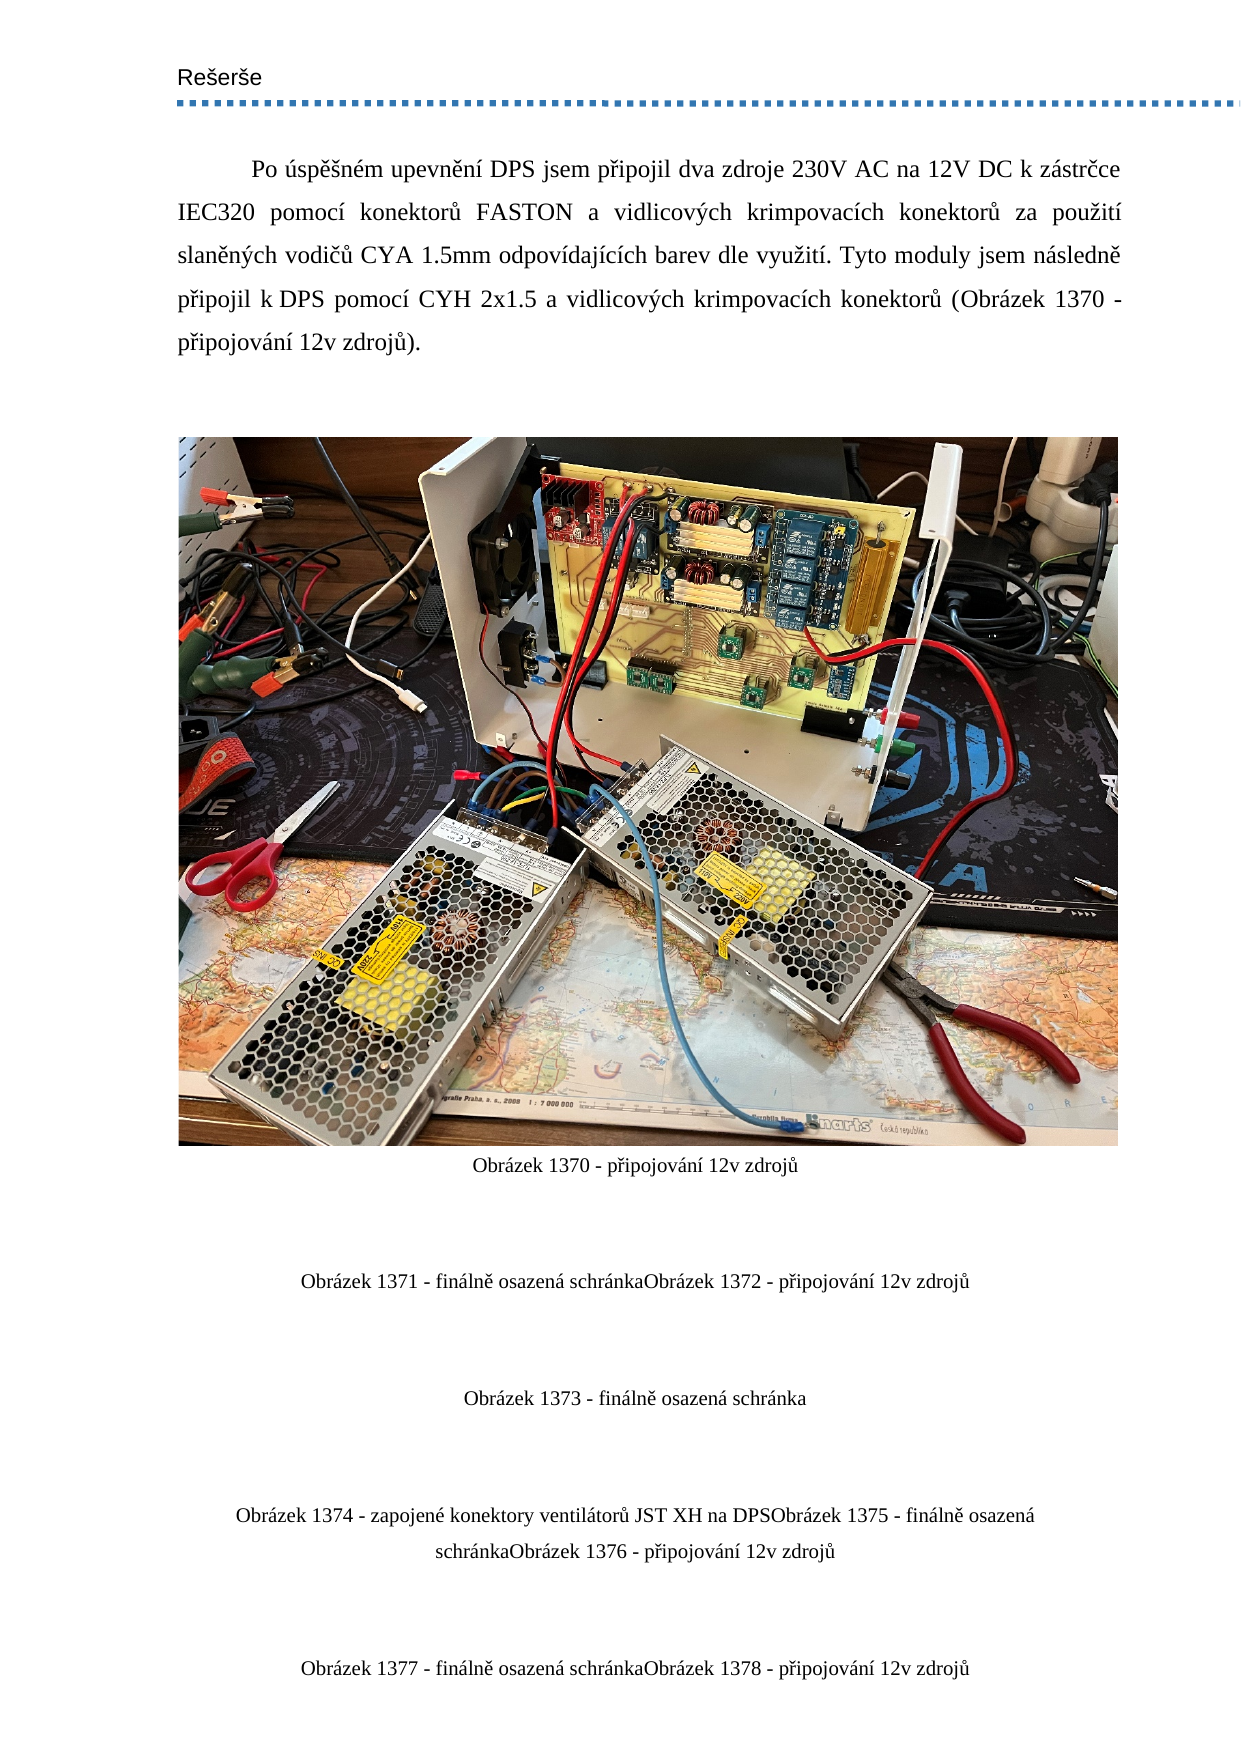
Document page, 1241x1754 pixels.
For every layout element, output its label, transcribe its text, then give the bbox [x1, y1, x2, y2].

picture [177, 437, 1117, 1144]
